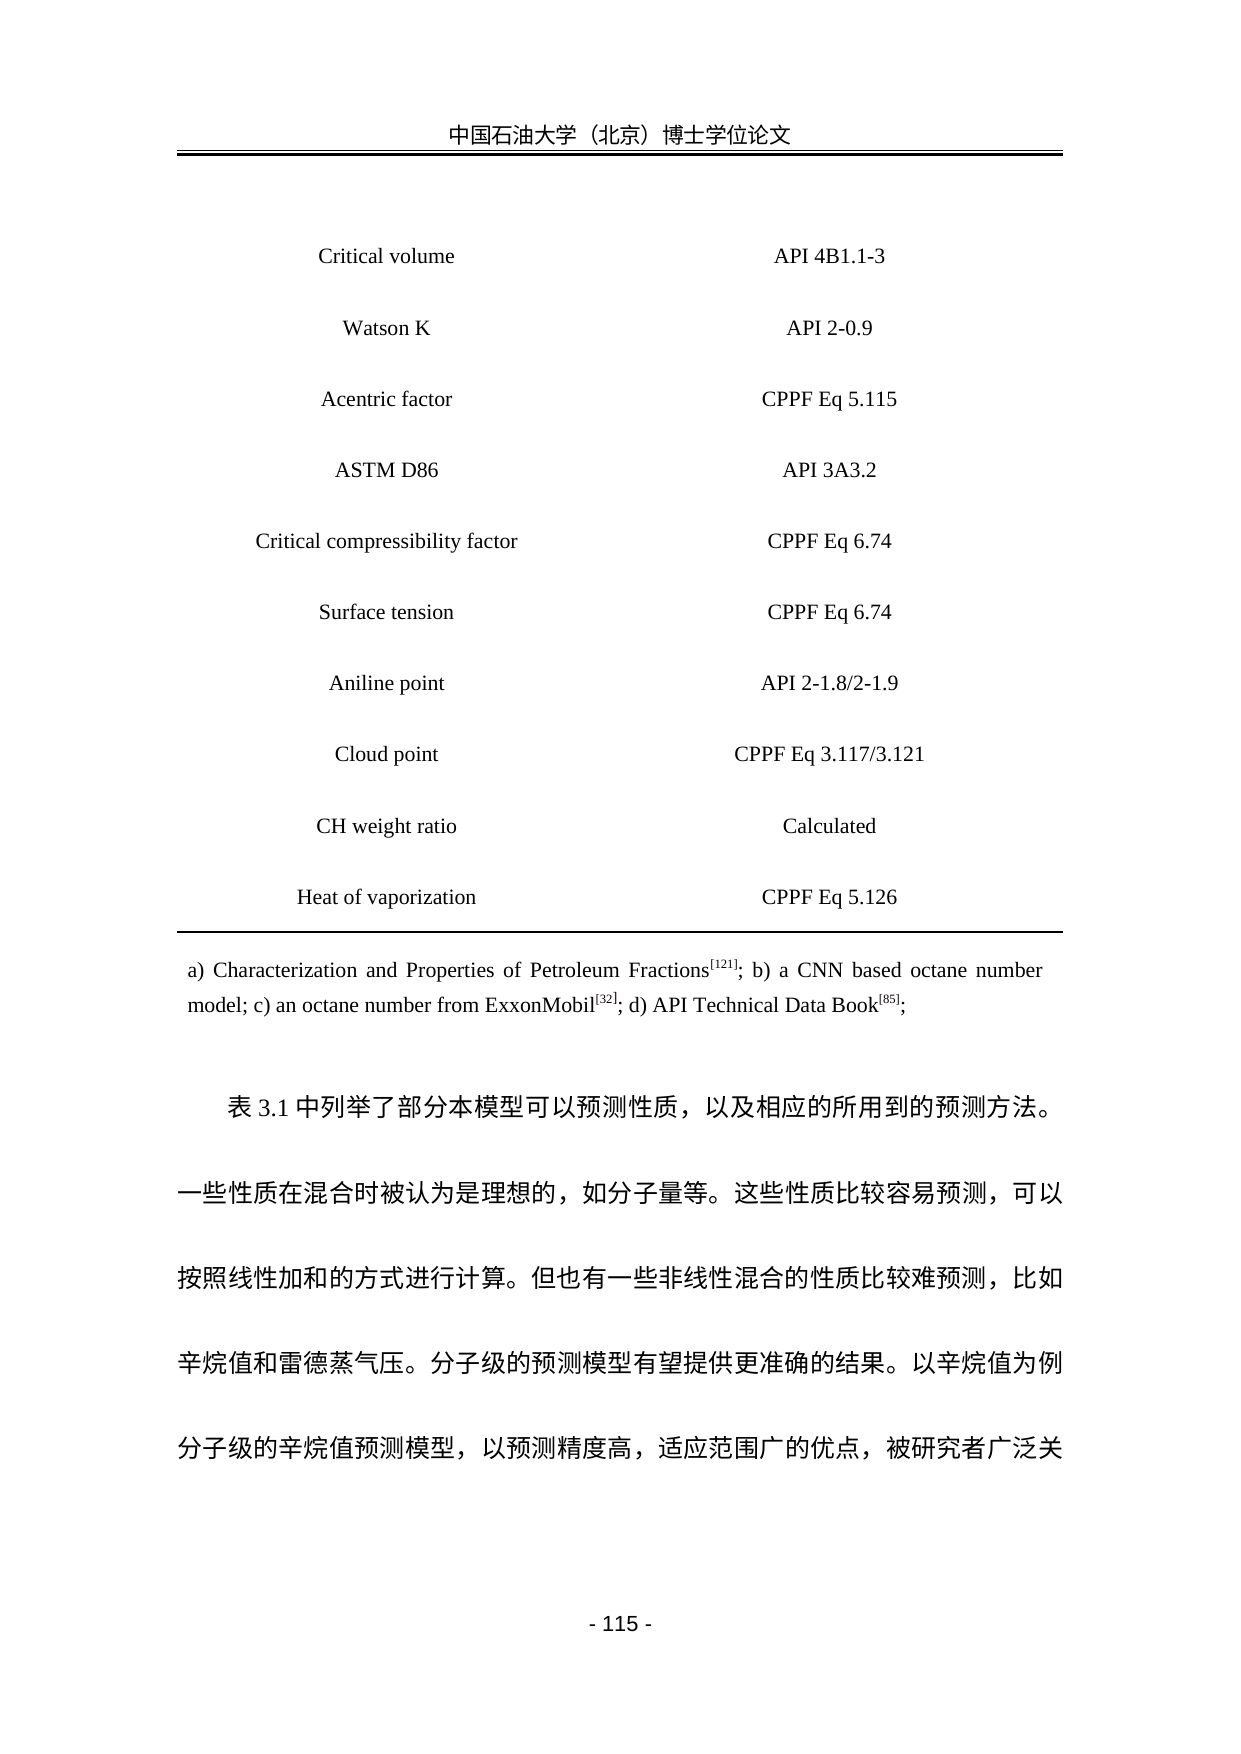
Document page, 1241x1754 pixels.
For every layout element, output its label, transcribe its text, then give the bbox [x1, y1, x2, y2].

table_cell Surface tension [177, 575, 606, 646]
table_cell Watson K [177, 290, 606, 361]
table_cell API 4B1.1-3 [606, 219, 1063, 290]
table_cell CPPF Eq 6.74 [606, 504, 1063, 575]
table_cell Heat of vaporization [177, 859, 606, 931]
table_cell Cloud point [177, 717, 606, 788]
table_cell CPPF Eq 6.74 [606, 575, 1063, 646]
table_cell CPPF Eq 5.115 [606, 361, 1063, 432]
table_cell ASTM D86 [177, 433, 606, 504]
table_cell a) Characterization and Properties of Petroleum Fractions[121]; b) a CNN based octane number model; c) an octane number from ExxonMobil[32]; d) API Technical Data Book[85]; [177, 933, 1063, 1031]
table_cell Calculated [606, 788, 1063, 859]
table_cell API 2-0.9 [606, 290, 1063, 361]
table_cell Critical compressibility factor [177, 504, 606, 575]
table_cell CPPF Eq 3.117/3.121 [606, 717, 1063, 788]
table_cell API 3A3.2 [606, 433, 1063, 504]
table_cell Critical volume [177, 219, 606, 290]
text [177, 1072, 1063, 1481]
table_cell API 2-1.8/2-1.9 [606, 646, 1063, 717]
table_cell Acentric factor [177, 361, 606, 432]
table_cell CH weight ratio [177, 788, 606, 859]
table_cell CPPF Eq 5.126 [606, 859, 1063, 931]
table_cell Aniline point [177, 646, 606, 717]
